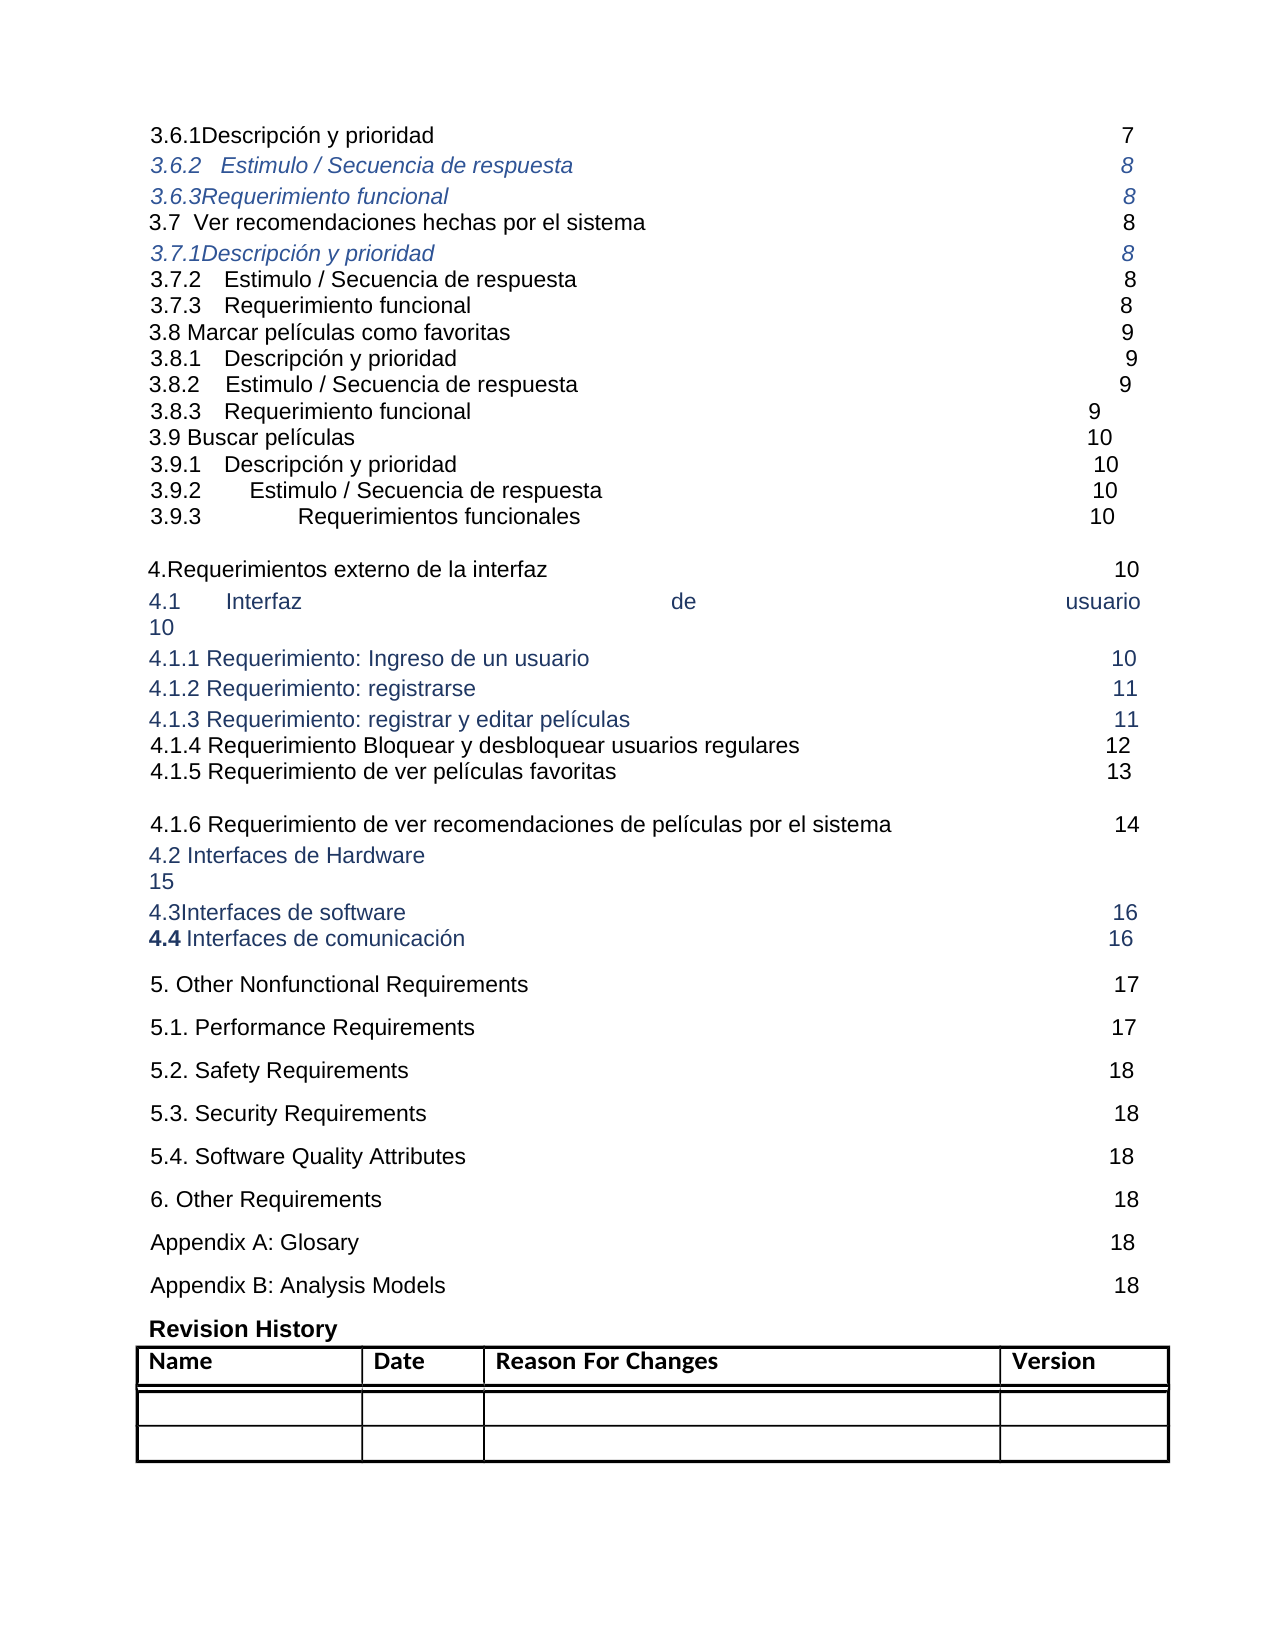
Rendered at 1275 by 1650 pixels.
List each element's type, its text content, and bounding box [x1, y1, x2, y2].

subtitle 3.6.2 Estimulo / Secuencia de respuesta 8 [150, 152, 1141, 179]
text 5.1. Performance Requirements 17 [150, 1014, 1141, 1041]
text 3.9.3 Requerimientos funcionales 10 [150, 503, 1141, 529]
text 4.1.6 Requerimiento de ver recomendaciones de películas por el sistema 14 [150, 811, 1141, 837]
subtitle Revision History [149, 1315, 1141, 1343]
subtitle 4.1.1 Requerimiento: Ingreso de un usuario 10 [149, 644, 1141, 671]
subtitle 4.2 Interfaces de Hardware 15 [149, 842, 1141, 894]
text 5.4. Software Quality Attributes 18 [150, 1143, 1141, 1169]
text 3.8.3 Requerimiento funcional 9 [150, 398, 1141, 424]
text 5.2. Safety Requirements 18 [150, 1057, 1141, 1083]
subtitle 4. Requerimientos externo de la interfaz 10 [148, 556, 1141, 582]
text 3.7.2 Estimulo / Secuencia de respuesta 8 [150, 266, 1141, 292]
subtitle 4.1.3 Requerimiento: registrar y editar películas 11 [149, 706, 1141, 732]
subtitle 3.6.3 Requerimiento funcional 8 [150, 183, 1141, 209]
text 3.8 Marcar películas como favoritas 9 [149, 319, 1141, 345]
text 4.1.5 Requerimiento de ver películas favoritas 13 [150, 758, 1141, 785]
text 3.7.3 Requerimiento funcional 8 [150, 292, 1141, 319]
text 3.8.1 Descripción y prioridad 9 [150, 345, 1141, 371]
text 3.9 Buscar películas 10 [149, 424, 1141, 451]
subtitle 4.1.2 Requerimiento: registrarse 11 [149, 675, 1141, 701]
text 3.8.2 Estimulo / Secuencia de respuesta 9 [149, 371, 1141, 398]
text Appendix A: Glosary 18 [150, 1229, 1141, 1256]
text 6. Other Requirements 18 [150, 1186, 1141, 1213]
text 5.3. Security Requirements 18 [150, 1100, 1141, 1127]
subtitle Interfaces de comunicación 16 [149, 925, 1141, 951]
subtitle 3.7.1 Descripción y prioridad 8 [150, 240, 1141, 266]
text 3.6.1 Descripción y prioridad 7 [150, 122, 1141, 148]
text 3.9.2 Estimulo / Secuencia de respuesta 10 [150, 477, 1141, 503]
text 4.1.4 Requerimiento Bloquear y desbloquear usuarios regulares 12 [150, 732, 1141, 758]
subtitle 4.1 Interfaz de usuario 10 [149, 588, 1141, 640]
text 3.7 Ver recomendaciones hechas por el sistema 8 [149, 209, 1141, 236]
text 3.9.1 Descripción y prioridad 10 [150, 451, 1141, 477]
text 5. Other Nonfunctional Requirements 17 [150, 971, 1141, 997]
text Appendix B: Analysis Models 18 [150, 1272, 1141, 1299]
subtitle 4.3 Interfaces de software 16 [149, 898, 1141, 925]
